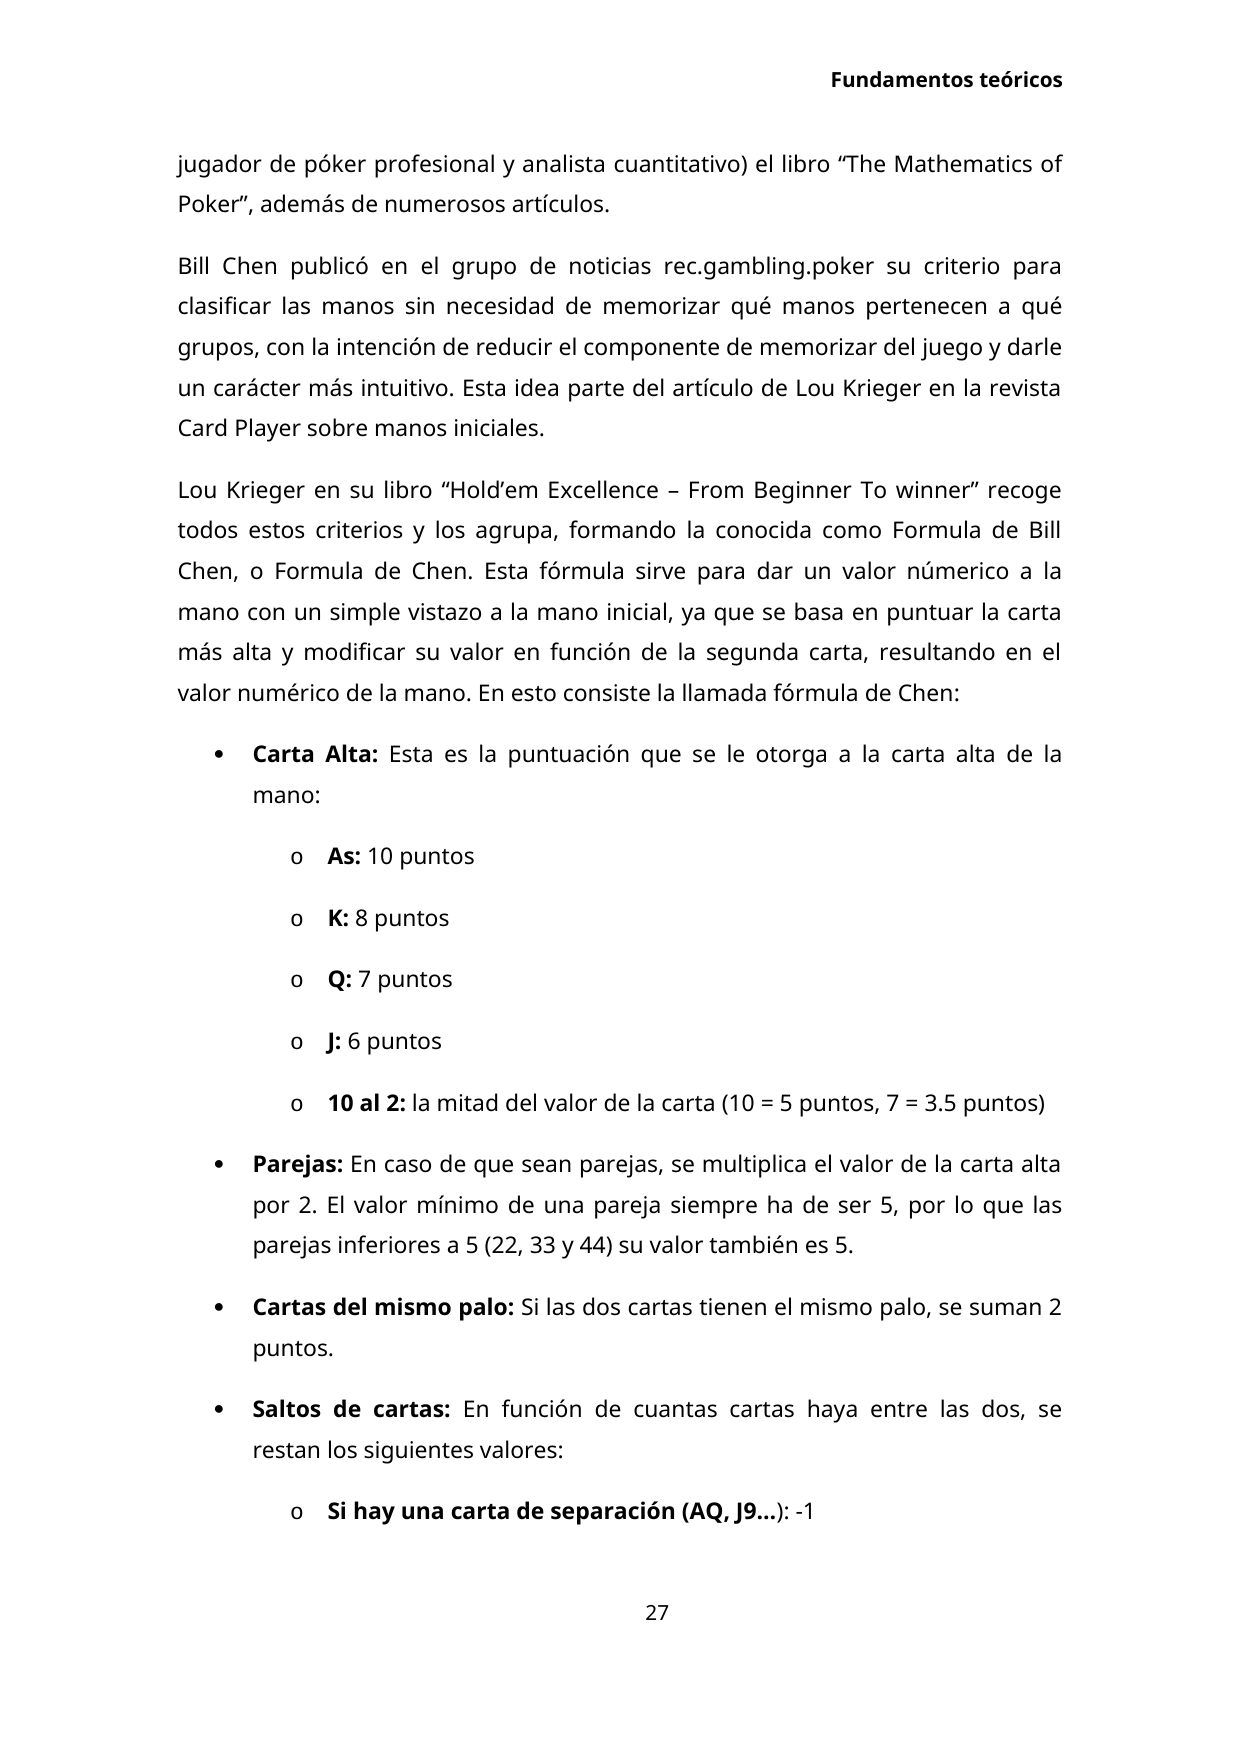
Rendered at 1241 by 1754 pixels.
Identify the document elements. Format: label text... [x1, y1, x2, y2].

list Parejas: En caso de que sean parejas, se multiplica el valor de la carta alta por 2. El valor mínimo de una pareja siempre ha de ser 5, por lo que las parejas inferiores a 5 (22, 33 y 44) su valor también es 5. [215, 1148, 1063, 1261]
list Saltos de cartas: En función de cuantas cartas haya entre las dos, se restan los siguientes valores: [215, 1393, 1063, 1465]
list J: 6 puntos [290, 1025, 1063, 1056]
list As: 10 puntos [290, 840, 1063, 872]
list 10 al 2: la mitad del valor de la carta (10 = 5 puntos, 7 = 3.5 puntos) [290, 1087, 1063, 1118]
list K: 8 puntos [290, 902, 1063, 933]
list Carta Alta: Esta es la puntuación que se le otorga a la carta alta de la mano: [215, 738, 1063, 810]
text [177, 148, 1063, 219]
list Cartas del mismo palo: Si las dos cartas tienen el mismo palo, se suman 2 puntos. [215, 1291, 1063, 1363]
text Lou Krieger en su libro “Hold’em Excellence – From Beginner To winner” recoge todos estos criterios y los agrupa, formando la conocida como Formula de Bill Chen, o Formula de Chen. Esta fórmula sirve para dar un valor númerico a la mano con un simple vistazo a la mano inicial, ya que se basa en puntuar la carta más alta y modificar su valor en función de la segunda carta, resultando en el valor numérico de la mano. En esto consiste la llamada fórmula de Chen: [177, 474, 1063, 708]
list Q: 7 puntos [290, 963, 1063, 995]
text Bill Chen publicó en el grupo de noticias rec.gambling.poker su criterio para clasificar las manos sin necesidad de memorizar qué manos pertenecen a qué grupos, con la intención de reducir el componente de memorizar del juego y darle un carácter más intuitivo. Esta idea parte del artículo de Lou Krieger en la revista Card Player sobre manos iniciales. [177, 250, 1063, 443]
list Si hay una carta de separación (AQ, J9…): -1 [290, 1495, 1063, 1526]
